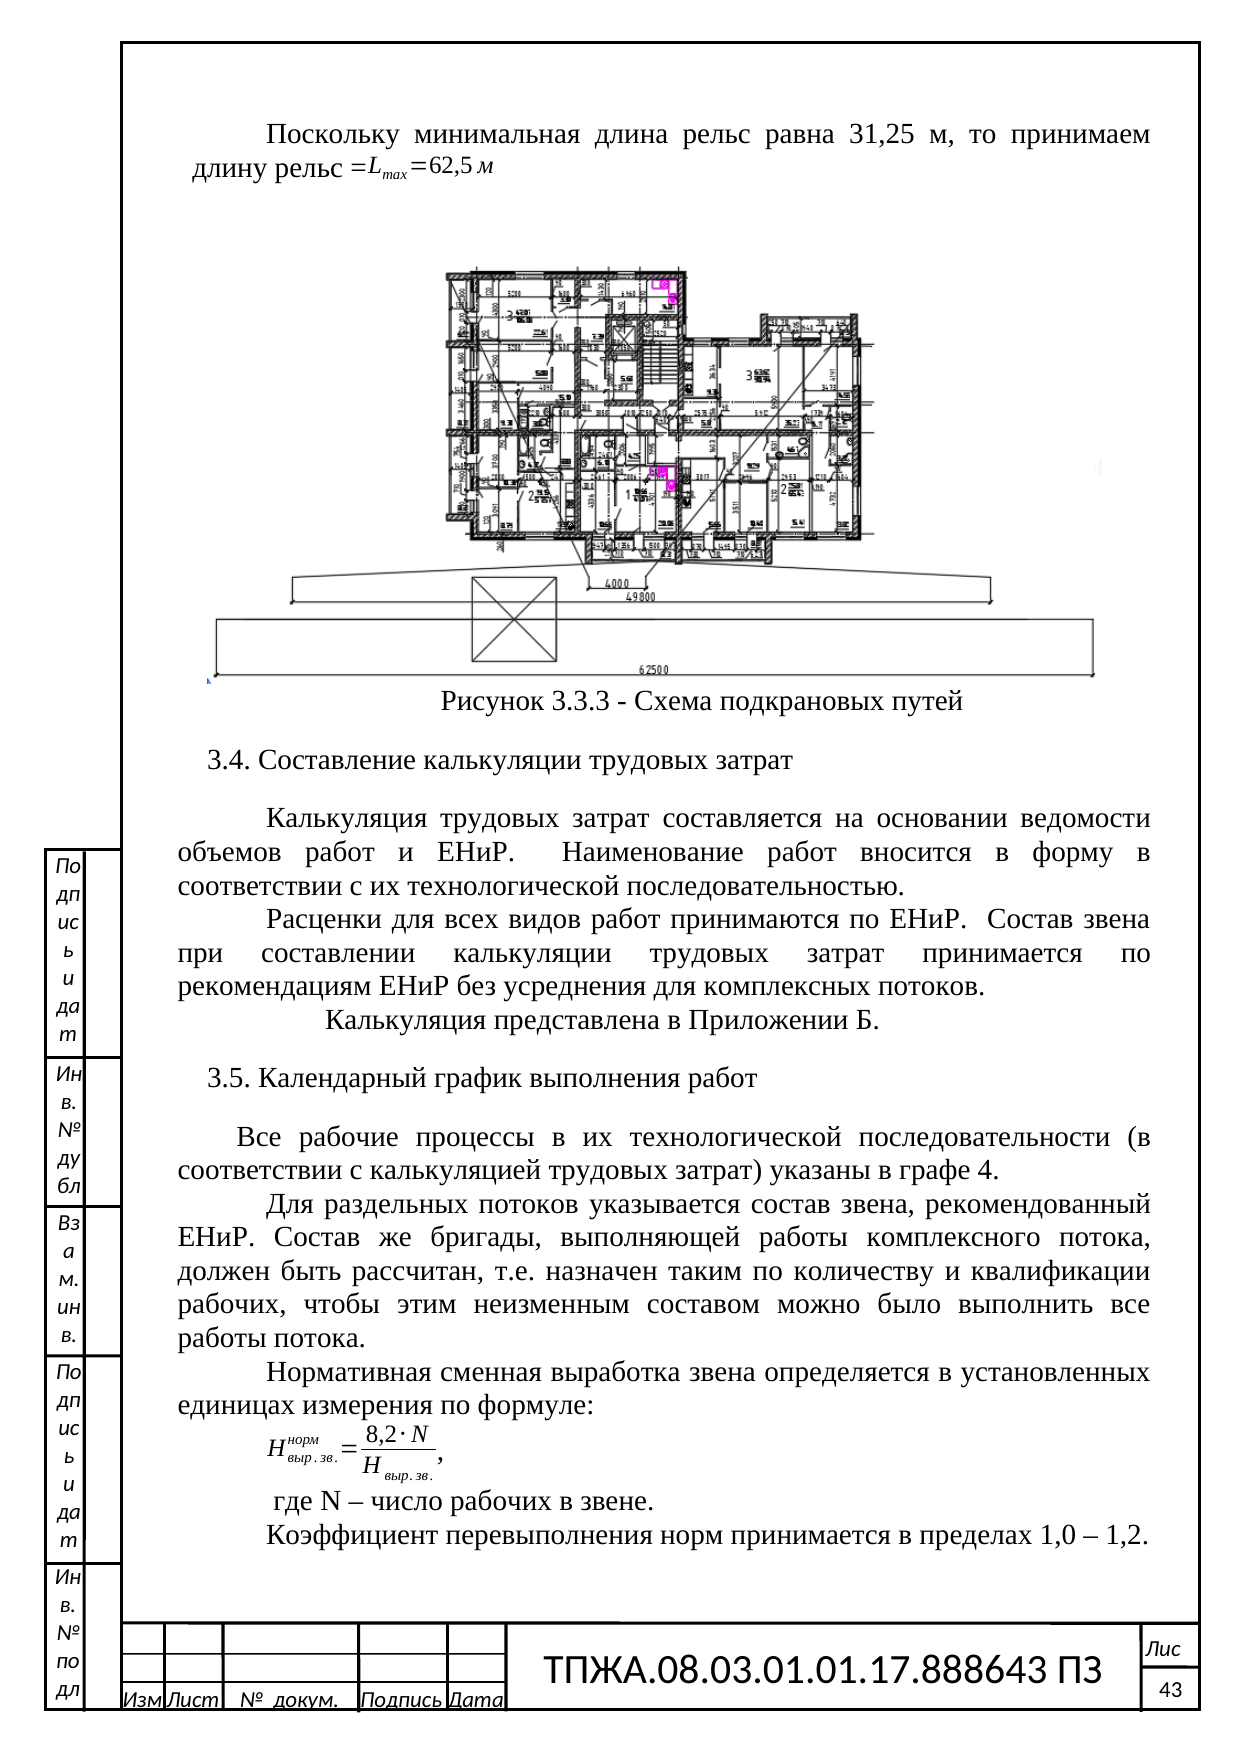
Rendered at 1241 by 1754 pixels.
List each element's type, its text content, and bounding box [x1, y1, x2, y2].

text Нормативная сменная выработка звена определяется в установленных единицах измерения по формуле: [177, 1354, 1152, 1421]
text Все рабочие процессы в их технологической последовательности (в соответствии с калькуляцией трудовых затрат) указаны в графе 4. [177, 1119, 1152, 1186]
text Поскольку минимальная длина рельс равна 31,25 м, то принимаем длину рельс = [192, 117, 1152, 184]
list 3.4. Составление калькуляции трудовых затрат [207, 742, 1152, 776]
picture [206, 250, 1182, 684]
text Для раздельных потоков указывается состав звена, рекомендованный ЕНиР. Состав же бригады, выполняющей работы комплексного потока, должен быть рассчитан, т.е. назначен таким по количеству и квалификации рабочих, чтобы этим неизменным составом можно было выполнить все работы потока. [177, 1186, 1152, 1354]
text , [177, 1421, 1152, 1483]
text где N – число рабочих в звене. [177, 1483, 1152, 1517]
list 3.5. Календарный график выполнения работ [207, 1060, 1152, 1094]
text Калькуляция представлена в Приложении Б. [177, 1002, 1152, 1035]
text Коэффициент перевыполнения норм принимается в пределах 1,0 – 1,2. [177, 1517, 1152, 1551]
list Рисунок 3.3.3 - Схема подкрановых путей [252, 684, 1152, 717]
text Калькуляция трудовых затрат составляется на основании ведомости объемов работ и ЕНиР. Наименование работ вносится в форму в соответствии с их технологической последовательностью. [177, 801, 1152, 901]
text Расценки для всех видов работ принимаются по ЕНиР. Состав звена при составлении калькуляции трудовых затрат принимается по рекомендациям ЕНиР без усреднения для комплексных потоков. [177, 901, 1152, 1002]
